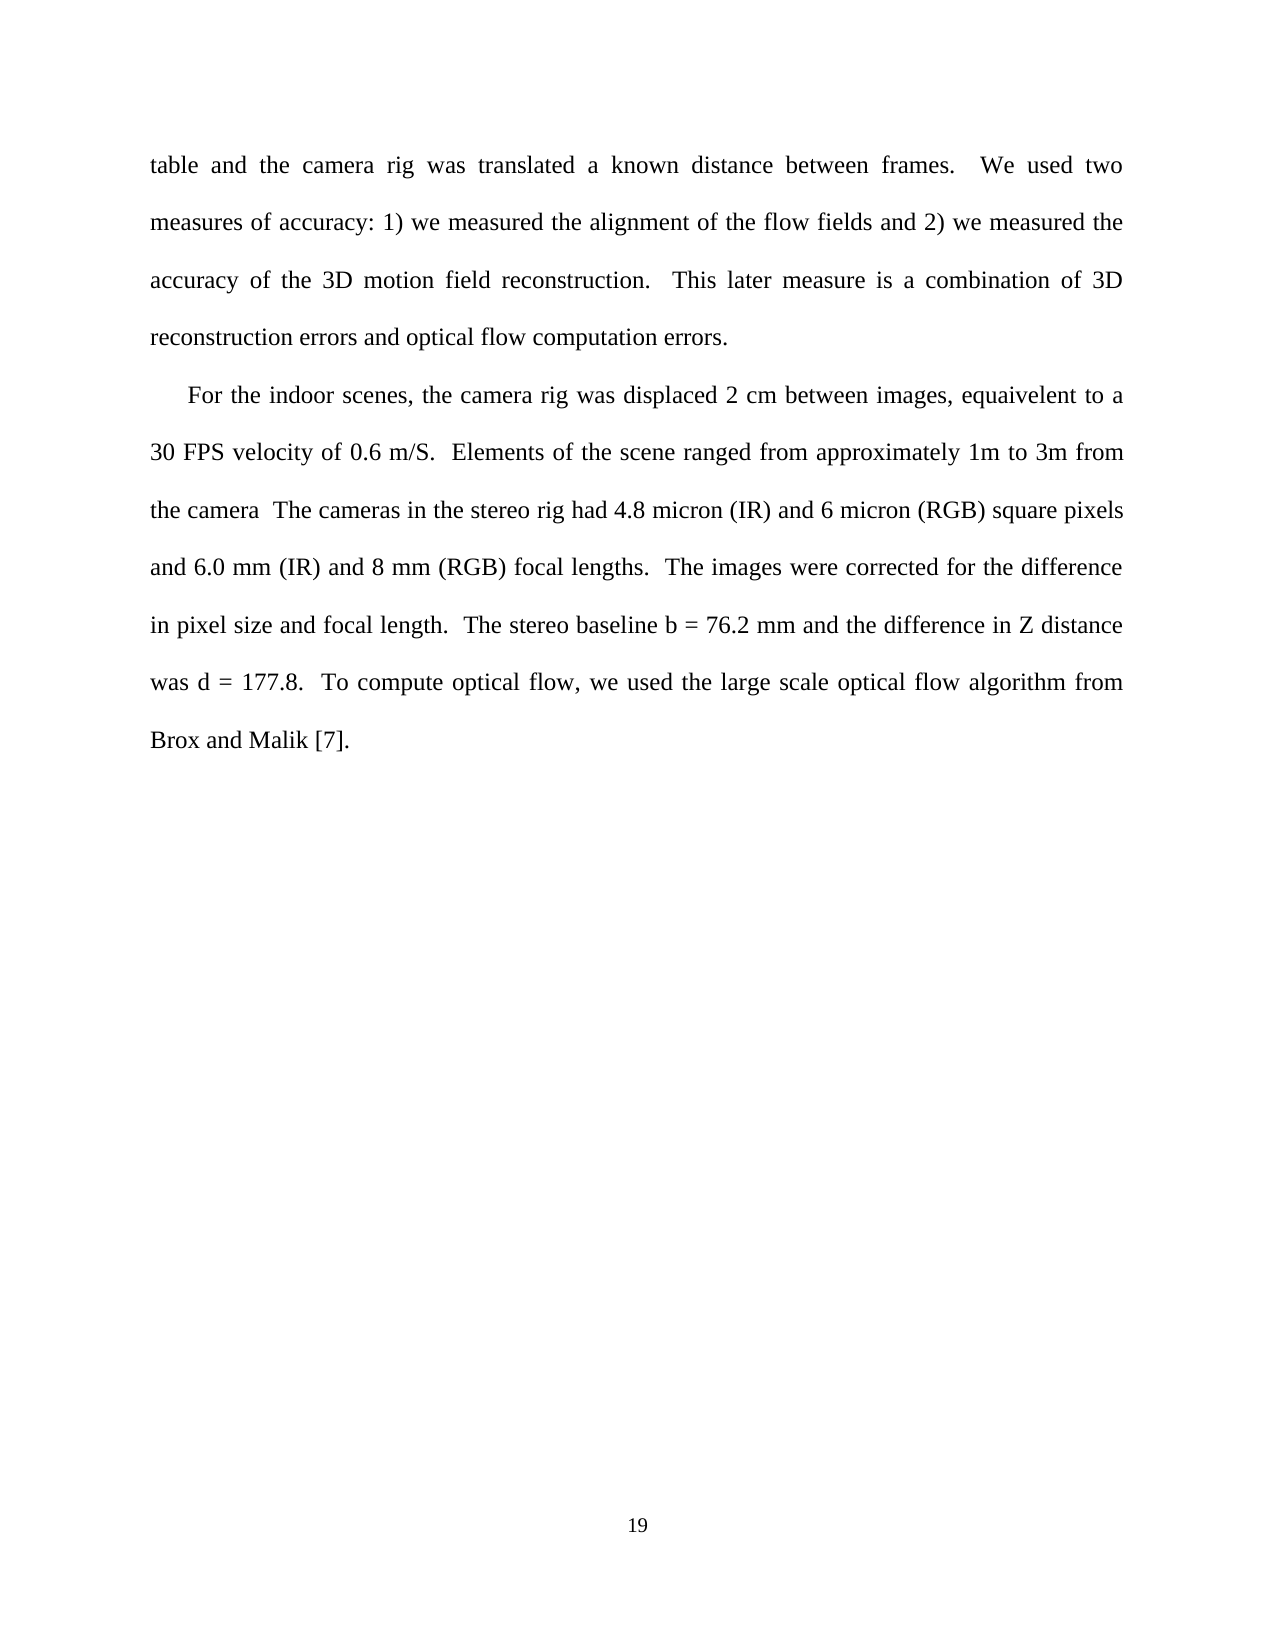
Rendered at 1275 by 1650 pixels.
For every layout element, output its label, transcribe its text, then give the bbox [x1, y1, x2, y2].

text For the indoor scenes, the camera rig was displaced 2 cm between images, equaivelent to a 30 FPS velocity of 0.6 m/S. Elements of the scene ranged from approximately 1m to 3m from the camera The cameras in the stereo rig had 4.8 micron (IR) and 6 micron (RGB) square pixels and 6.0 mm (IR) and 8 mm (RGB) focal lengths. The images were corrected for the difference in pixel size and focal length. The stereo baseline b = 76.2 mm and the difference in Z distance was d = 177.8. To compute optical flow, we used the large scale optical flow algorithm from Brox and Malik [7]. [150, 380, 1125, 754]
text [150, 150, 1125, 351]
